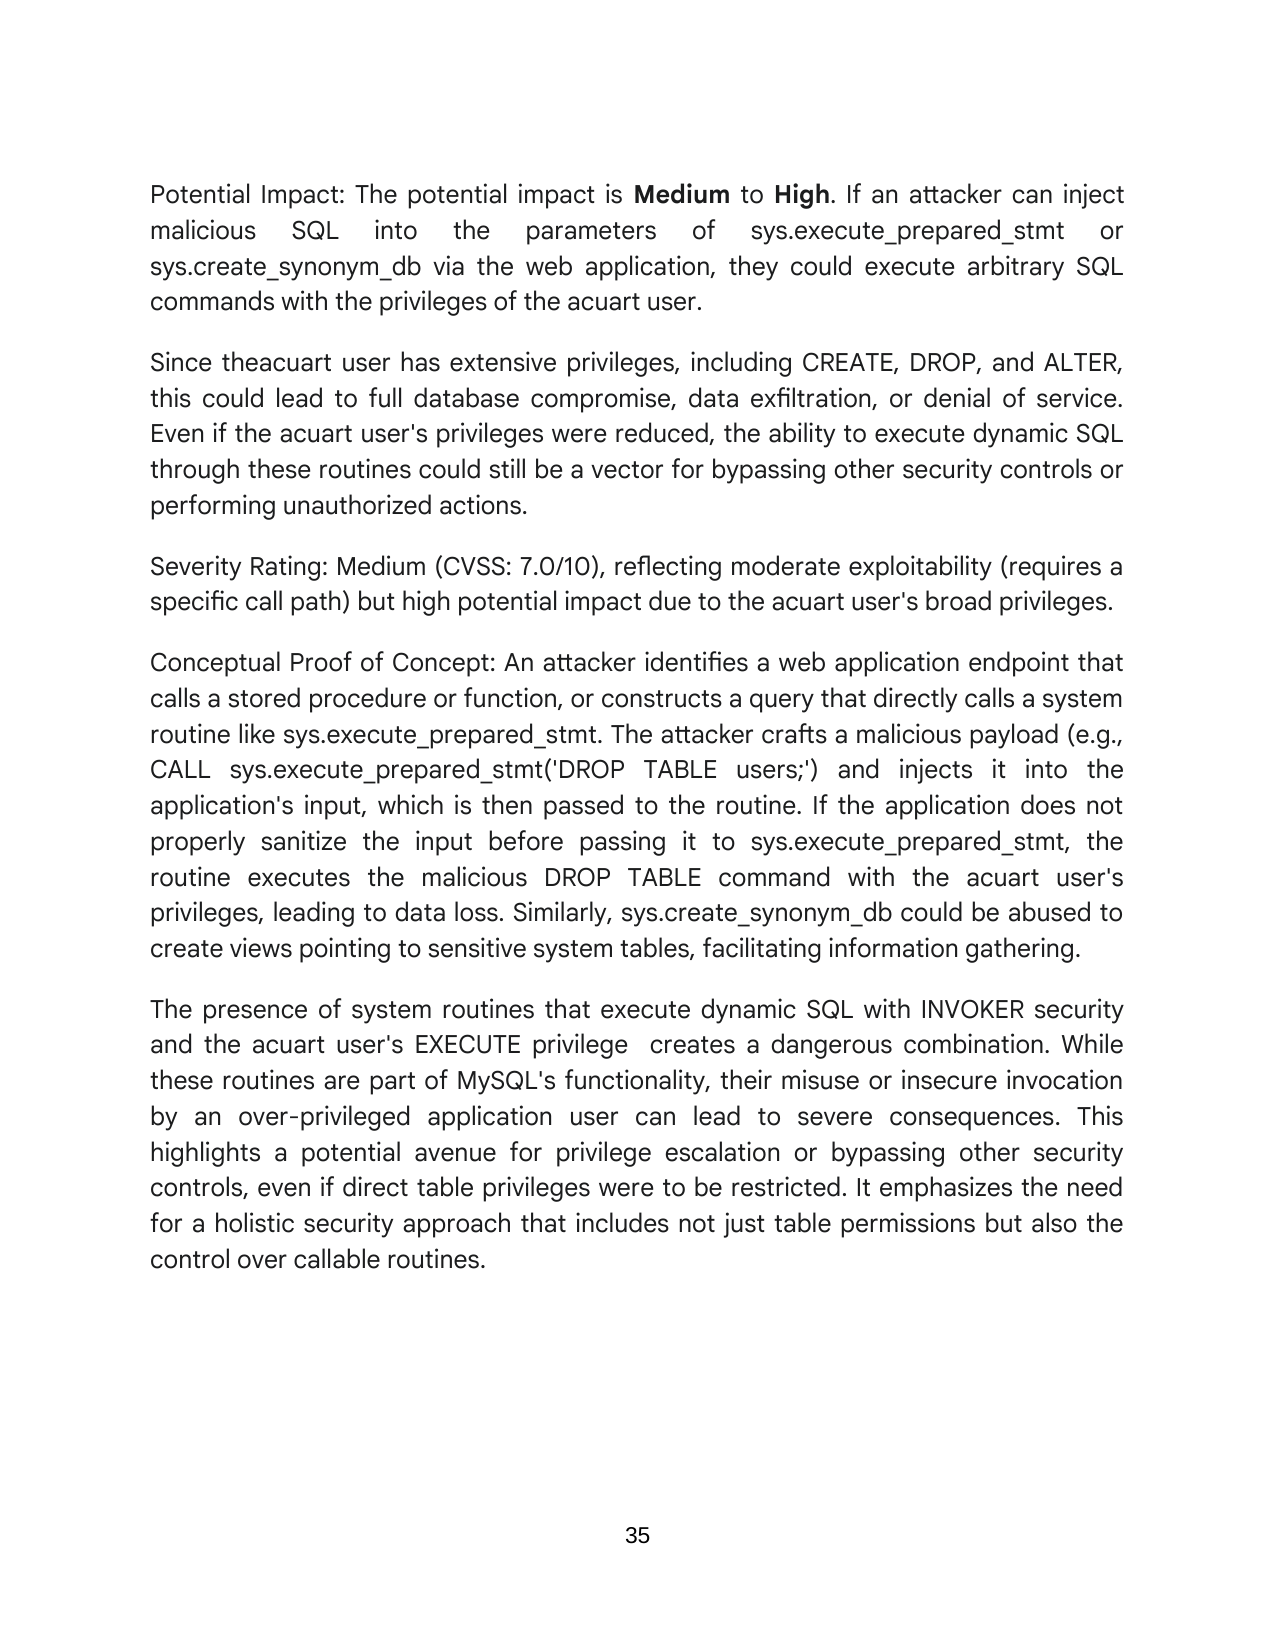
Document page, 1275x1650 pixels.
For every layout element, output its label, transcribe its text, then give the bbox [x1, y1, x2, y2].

text The presence of system routines that execute dynamic SQL with INVOKER security and the acuart user's EXECUTE privilege creates a dangerous combination. While these routines are part of MySQL's functionality, their misuse or insecure invocation by an over-privileged application user can lead to severe consequences. This highlights a potential avenue for privilege escalation or bypassing other security controls, even if direct table privileges were to be restricted. It emphasizes the need for a holistic security approach that includes not just table permissions but also the control over callable routines. [150, 994, 1125, 1275]
text Severity Rating: Medium (CVSS: 7.0/10), reflecting moderate exploitability (requires a specific call path) but high potential impact due to the acuart user's broad privileges. [150, 551, 1125, 618]
text Since theacuart user has extensive privileges, including CREATE, DROP, and ALTER, this could lead to full database compromise, data exfiltration, or denial of service. Even if the acuart user's privileges were reduced, the ability to execute dynamic SQL through these routines could still be a vector for bypassing other security controls or performing unauthorized actions. [150, 347, 1125, 522]
text Potential Impact: The potential impact is Medium to High. If an attacker can inject malicious SQL into the parameters of sys.execute_prepared_stmt or sys.create_synonym_db via the web application, they could execute arbitrary SQL commands with the privileges of the acuart user. [150, 179, 1125, 318]
text Conceptual Proof of Concept: An attacker identifies a web application endpoint that calls a stored procedure or function, or constructs a query that directly calls a system routine like sys.execute_prepared_stmt. The attacker crafts a malicious payload (e.g., CALL sys.execute_prepared_stmt('DROP TABLE users;') and injects it into the application's input, which is then passed to the routine. If the application does not properly sanitize the input before passing it to sys.execute_prepared_stmt, the routine executes the malicious DROP TABLE command with the acuart user's privileges, leading to data loss. Similarly, sys.create_synonym_db could be abused to create views pointing to sensitive system tables, facilitating information gathering. [150, 647, 1125, 964]
